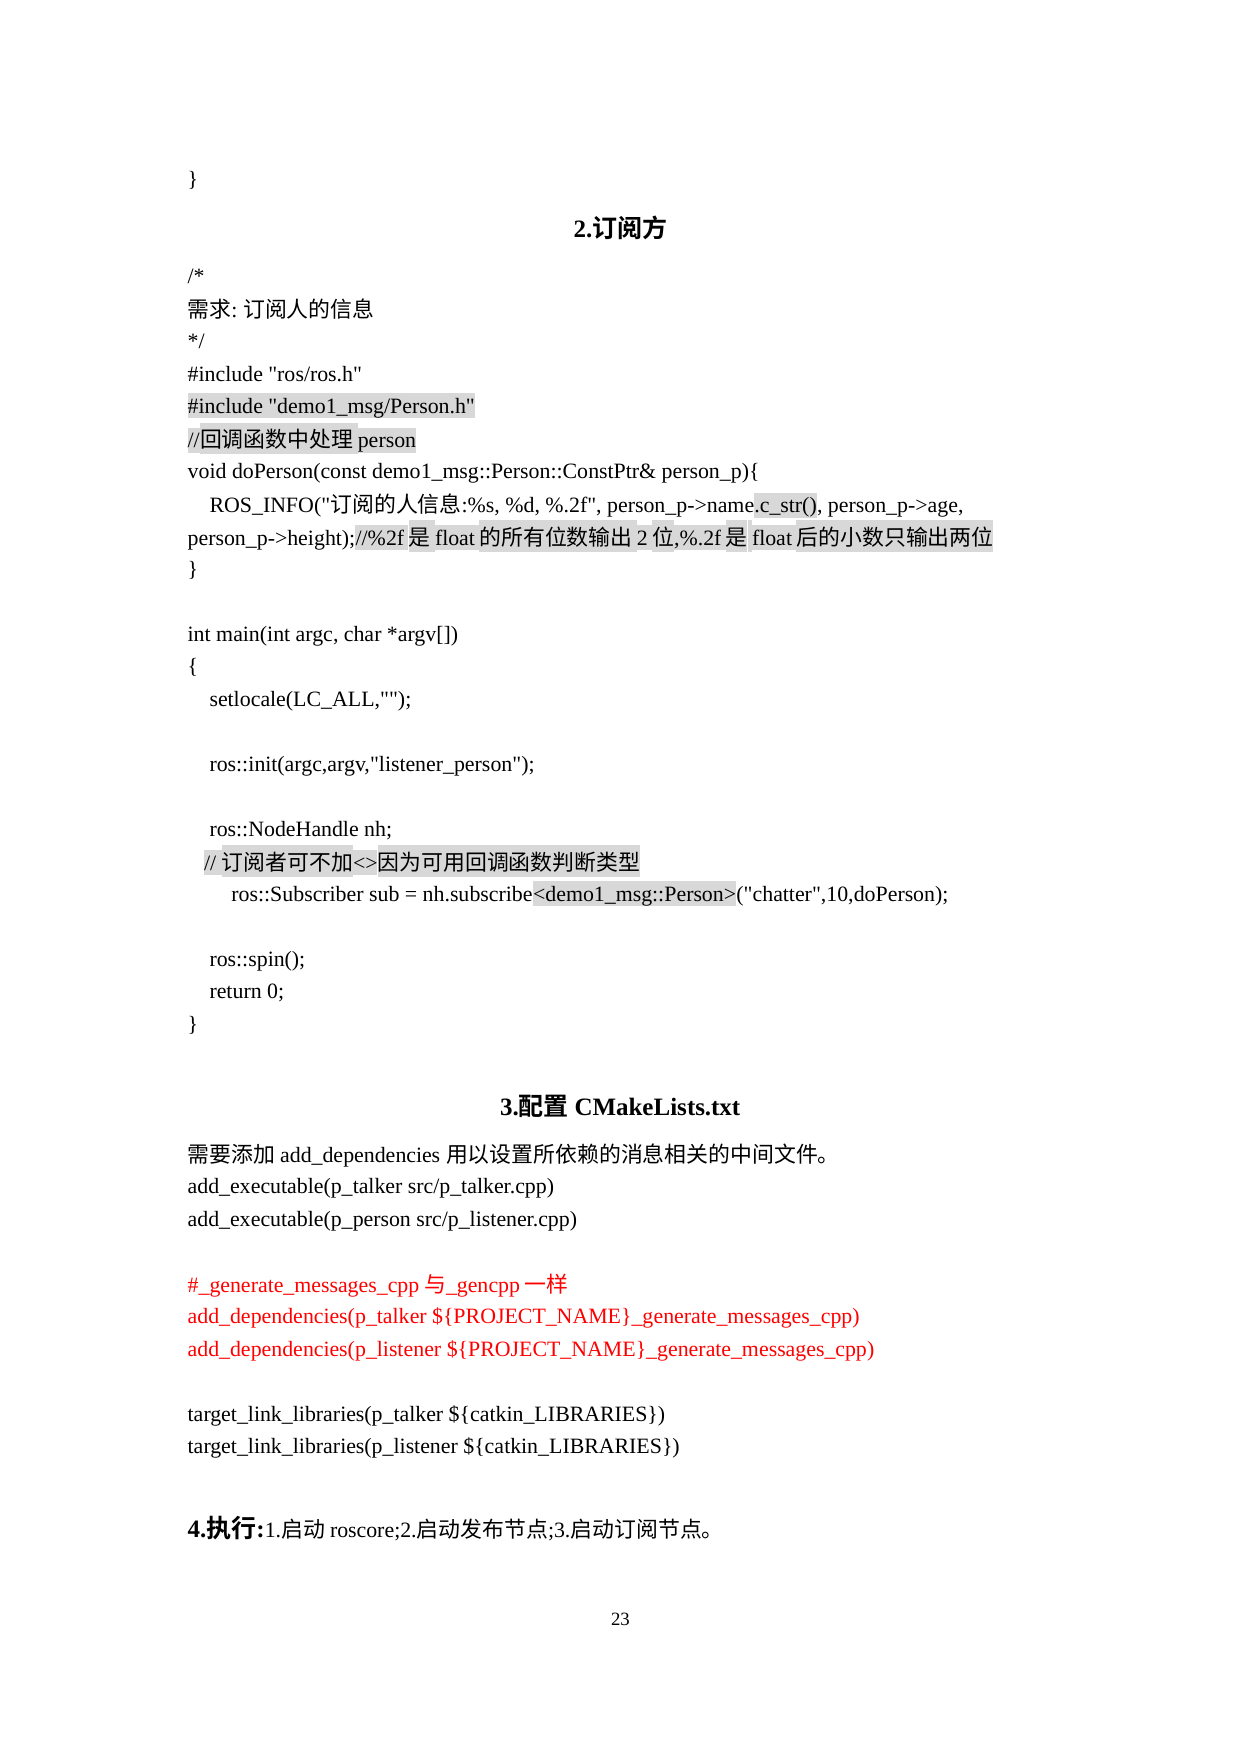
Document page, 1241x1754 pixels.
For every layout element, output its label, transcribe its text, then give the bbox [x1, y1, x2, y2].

text 2.订阅方 [187, 194, 1053, 259]
text add_executable(p_person src/p_listener.cpp) [187, 1202, 1053, 1234]
text setlocale(LC_ALL,""); [187, 682, 1053, 714]
text target_link_libraries(p_talker ${catkin_LIBRARIES}) [187, 1397, 1053, 1429]
text /* [187, 259, 1053, 292]
text } [187, 1007, 1053, 1039]
text ros::Subscriber sub = nh.subscribe<demo1_msg::Person>("chatter",10,doPerson); [187, 877, 1053, 909]
text int main(int argc, char *argv[]) [187, 617, 1053, 649]
text //回调函数中处理 person [187, 422, 1053, 454]
text ROS_INFO("订阅的人信息:%s, %d, %.2f", person_p->name.c_str(), person_p->age, person_p->height);//%2f是float的所有位数输出2位,%.2f是float后的小数只输出两位 [187, 487, 1053, 552]
text add_executable(p_talker src/p_talker.cpp) [187, 1169, 1053, 1202]
text add_dependencies(p_listener ${PROJECT_NAME}_generate_messages_cpp) [187, 1332, 1053, 1364]
text #include "ros/ros.h" [187, 357, 1053, 389]
text } [187, 552, 1053, 584]
text target_link_libraries(p_listener ${catkin_LIBRARIES}) [187, 1429, 1053, 1462]
text } [187, 162, 1053, 194]
text // 订阅者可不加<>因为可用回调函数判断类型 [187, 844, 1053, 877]
text add_dependencies(p_talker ${PROJECT_NAME}_generate_messages_cpp) [187, 1299, 1053, 1332]
text 4.执行:1.启动 roscore;2.启动发布节点;3.启动订阅节点。 [187, 1494, 1053, 1559]
text ros::init(argc,argv,"listener_person"); [187, 747, 1053, 779]
text 3.配置 CMakeLists.txt [187, 1072, 1053, 1137]
text ros::spin(); [187, 942, 1053, 974]
text { [187, 649, 1053, 682]
text 需要添加 add_dependencies 用以设置所依赖的消息相关的中间文件。 [187, 1137, 1053, 1169]
text return 0; [187, 974, 1053, 1007]
text 需求: 订阅人的信息 [187, 292, 1053, 324]
text */ [187, 324, 1053, 357]
text ros::NodeHandle nh; [187, 812, 1053, 844]
text #_generate_messages_cpp与_gencpp一样 [187, 1267, 1053, 1299]
text void doPerson(const demo1_msg::Person::ConstPtr& person_p){ [187, 454, 1053, 487]
text #include "demo1_msg/Person.h" [187, 389, 1053, 422]
